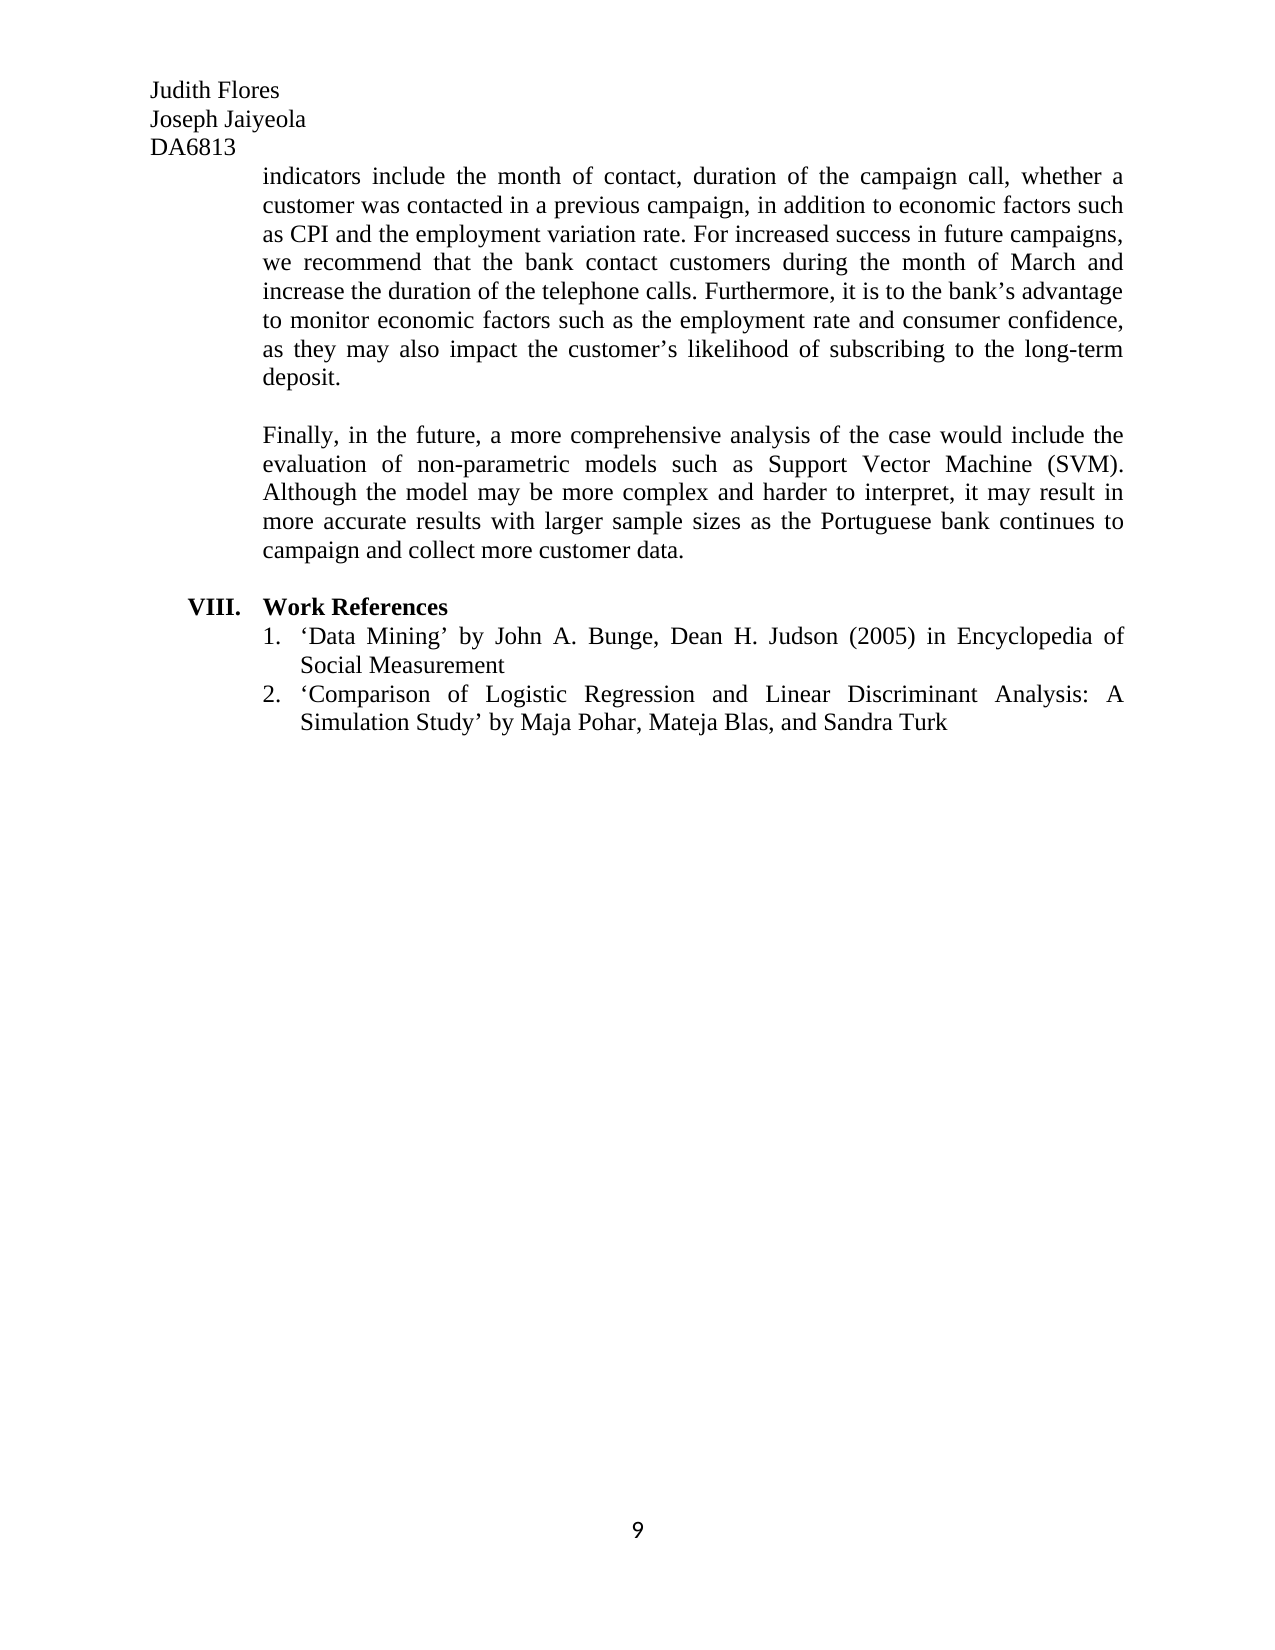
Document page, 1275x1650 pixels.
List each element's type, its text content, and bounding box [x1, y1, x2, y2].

list ‘Data Mining’ by John A. Bunge, Dean H. Judson (2005) in Encyclopedia of Social Measurement [262, 621, 1125, 679]
list Work References [187, 592, 1125, 621]
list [262, 161, 1125, 391]
list Finally, in the future, a more comprehensive analysis of the case would include the evaluation of non-parametric models such as Support Vector Machine (SVM). Although the model may be more complex and harder to interpret, it may result in more accurate results with larger sample sizes as the Portuguese bank continues to campaign and collect more customer data. [262, 420, 1125, 564]
list ‘Comparison of Logistic Regression and Linear Discriminant Analysis: A Simulation Study’ by Maja Pohar, Mateja Blas, and Sandra Turk [262, 679, 1125, 736]
